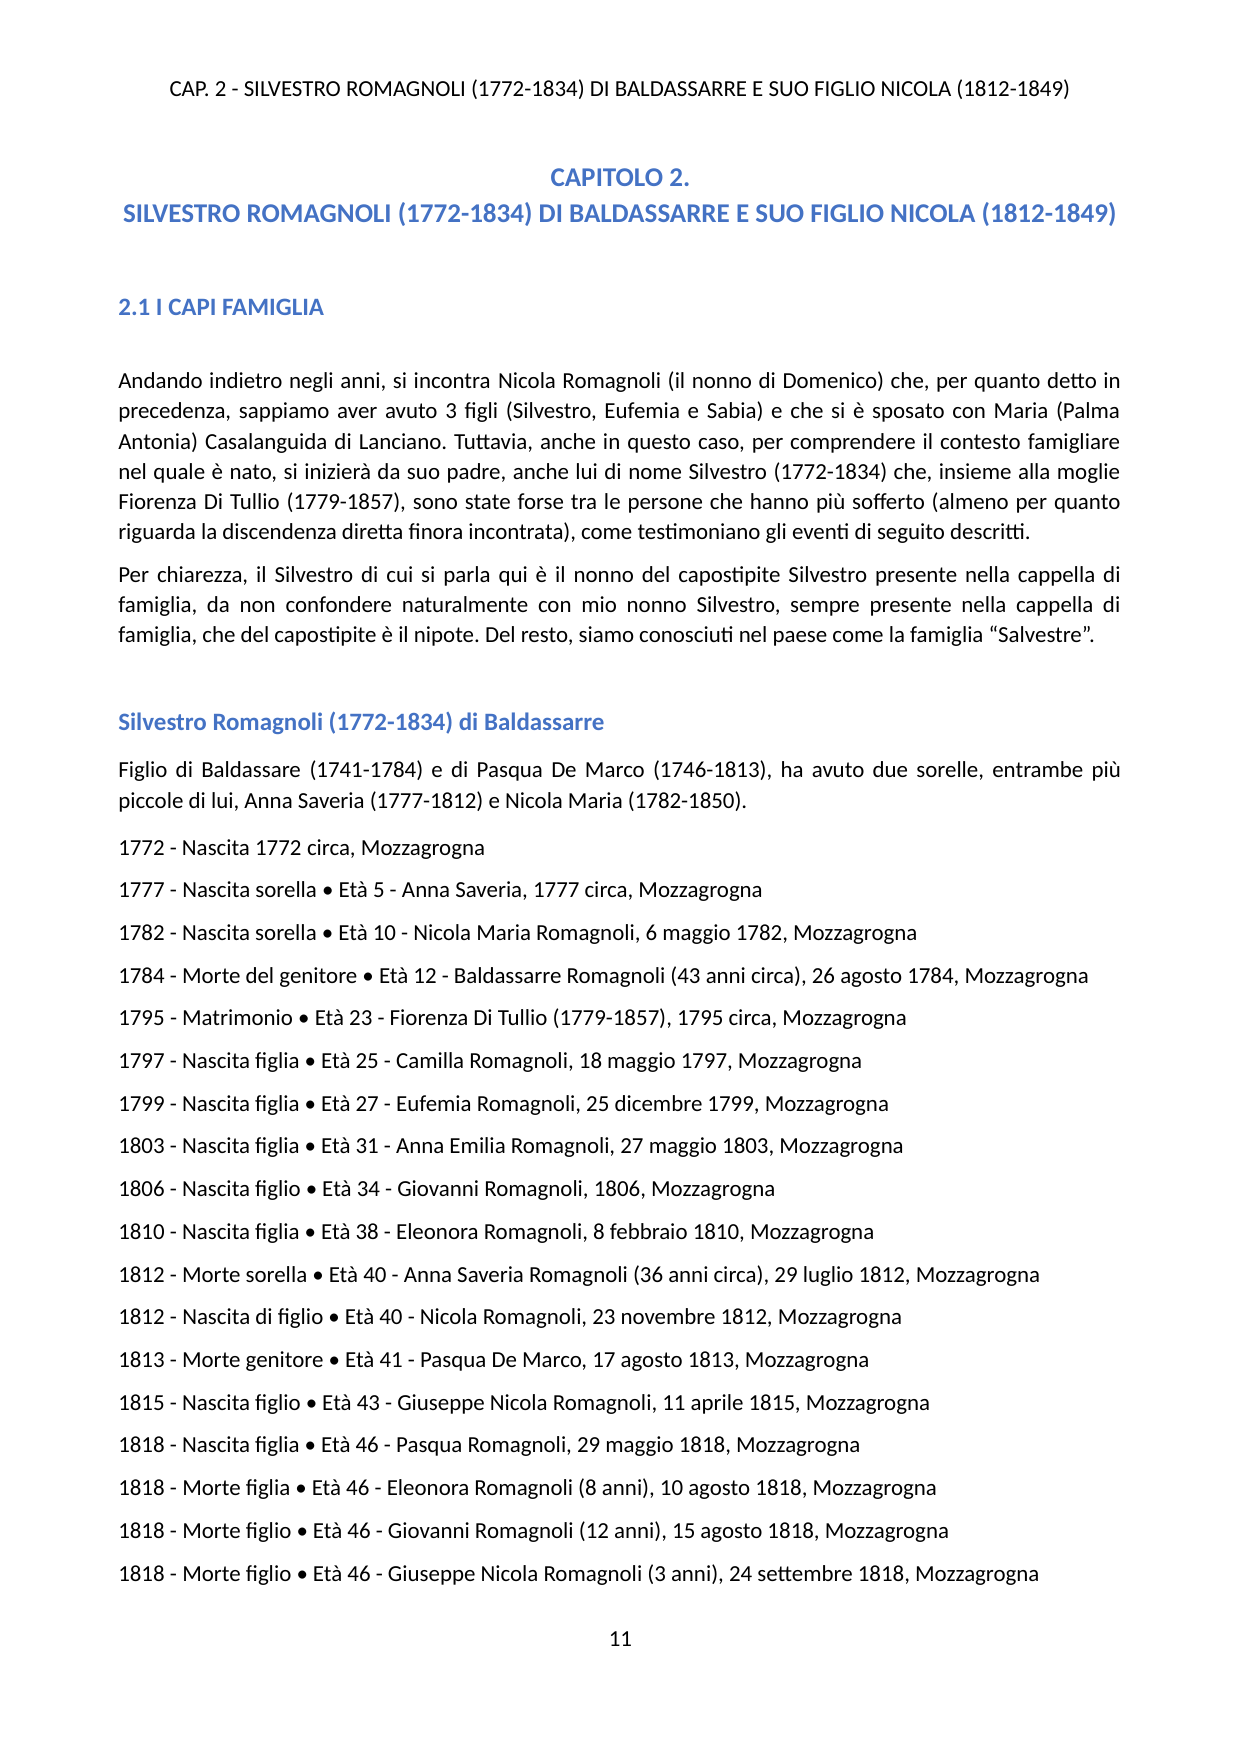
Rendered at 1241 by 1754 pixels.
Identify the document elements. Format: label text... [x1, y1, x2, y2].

text 1784 - Morte del genitore • Età 12 - Baldassarre Romagnoli (43 anni circa), 26 agosto 1784, Mozzagrogna [118, 961, 1122, 989]
text 1799 - Nascita figlia • Età 27 - Eufemia Romagnoli, 25 dicembre 1799, Mozzagrogna [118, 1089, 1122, 1117]
text 1810 - Nascita figlia • Età 38 - Eleonora Romagnoli, 8 febbraio 1810, Mozzagrogna [118, 1217, 1122, 1245]
text 1815 - Nascita figlio • Età 43 - Giuseppe Nicola Romagnoli, 11 aprile 1815, Mozzagrogna [118, 1388, 1122, 1416]
text 1813 - Morte genitore • Età 41 - Pasqua De Marco, 17 agosto 1813, Mozzagrogna [118, 1345, 1122, 1373]
subtitle Silvestro Romagnoli (1772-1834) di Baldassarre [118, 706, 1122, 736]
text Figlio di Baldassare (1741-1784) e di Pasqua De Marco (1746-1813), ha avuto due sorelle, entrambe più piccole di lui, Anna Saveria (1777-1812) e Nicola Maria (1782-1850). [118, 756, 1122, 814]
text 1806 - Nascita figlio • Età 34 - Giovanni Romagnoli, 1806, Mozzagrogna [118, 1174, 1122, 1202]
text 1812 - Morte sorella • Età 40 - Anna Saveria Romagnoli (36 anni circa), 29 luglio 1812, Mozzagrogna [118, 1260, 1122, 1288]
text 1772 - Nascita 1772 circa, Mozzagrogna [118, 833, 1122, 861]
text 1818 - Morte figlia • Età 46 - Eleonora Romagnoli (8 anni), 10 agosto 1818, Mozzagrogna [118, 1473, 1122, 1501]
text 1797 - Nascita figlia • Età 25 - Camilla Romagnoli, 18 maggio 1797, Mozzagrogna [118, 1046, 1122, 1074]
text 1818 - Morte figlio • Età 46 - Giovanni Romagnoli (12 anni), 15 agosto 1818, Mozzagrogna [118, 1516, 1122, 1544]
text 1782 - Nascita sorella • Età 10 - Nicola Maria Romagnoli, 6 maggio 1782, Mozzagrogna [118, 918, 1122, 946]
text 1818 - Morte figlio • Età 46 - Giuseppe Nicola Romagnoli (3 anni), 24 settembre 1818, Mozzagrogna [118, 1559, 1122, 1587]
text 1812 - Nascita di figlio • Età 40 - Nicola Romagnoli, 23 novembre 1812, Mozzagrogna [118, 1302, 1122, 1330]
text Andando indietro negli anni, si incontra Nicola Romagnoli (il nonno di Domenico) che, per quanto detto in precedenza, sappiamo aver avuto 3 figli (Silvestro, Eufemia e Sabia) e che si è sposato con Maria (Palma Antonia) Casalanguida di Lanciano. Tuttavia, anche in questo caso, per comprendere il contesto famigliare nel quale è nato, si inizierà da suo padre, anche lui di nome Silvestro (1772-1834) che, insieme alla moglie Fiorenza Di Tullio (1779-1857), sono state forse tra le persone che hanno più sofferto (almeno per quanto riguarda la discendenza diretta finora incontrata), come testimoniano gli eventi di seguito descritti. [118, 366, 1122, 545]
text 1818 - Nascita figlia • Età 46 - Pasqua Romagnoli, 29 maggio 1818, Mozzagrogna [118, 1431, 1122, 1458]
text 1777 - Nascita sorella • Età 5 - Anna Saveria, 1777 circa, Mozzagrogna [118, 875, 1122, 903]
subtitle 2.1 I CAPI FAMIGLIA [118, 291, 1122, 321]
text 1795 - Matrimonio • Età 23 - Fiorenza Di Tullio (1779-1857), 1795 circa, Mozzagrogna [118, 1003, 1122, 1031]
text 1803 - Nascita figlia • Età 31 - Anna Emilia Romagnoli, 27 maggio 1803, Mozzagrogna [118, 1132, 1122, 1159]
text Per chiarezza, il Silvestro di cui si parla qui è il nonno del capostipite Silvestro presente nella cappella di famiglia, da non confondere naturalmente con mio nonno Silvestro, sempre presente nella cappella di famiglia, che del capostipite è il nipote. Del resto, siamo conosciuti nel paese come la famiglia “Salvestre”. [118, 560, 1122, 648]
subtitle CAPITOLO 2. SILVESTRO ROMAGNOLI (1772-1834) DI BALDASSARRE E SUO FIGLIO NICOLA (1812-1849) [118, 160, 1122, 229]
